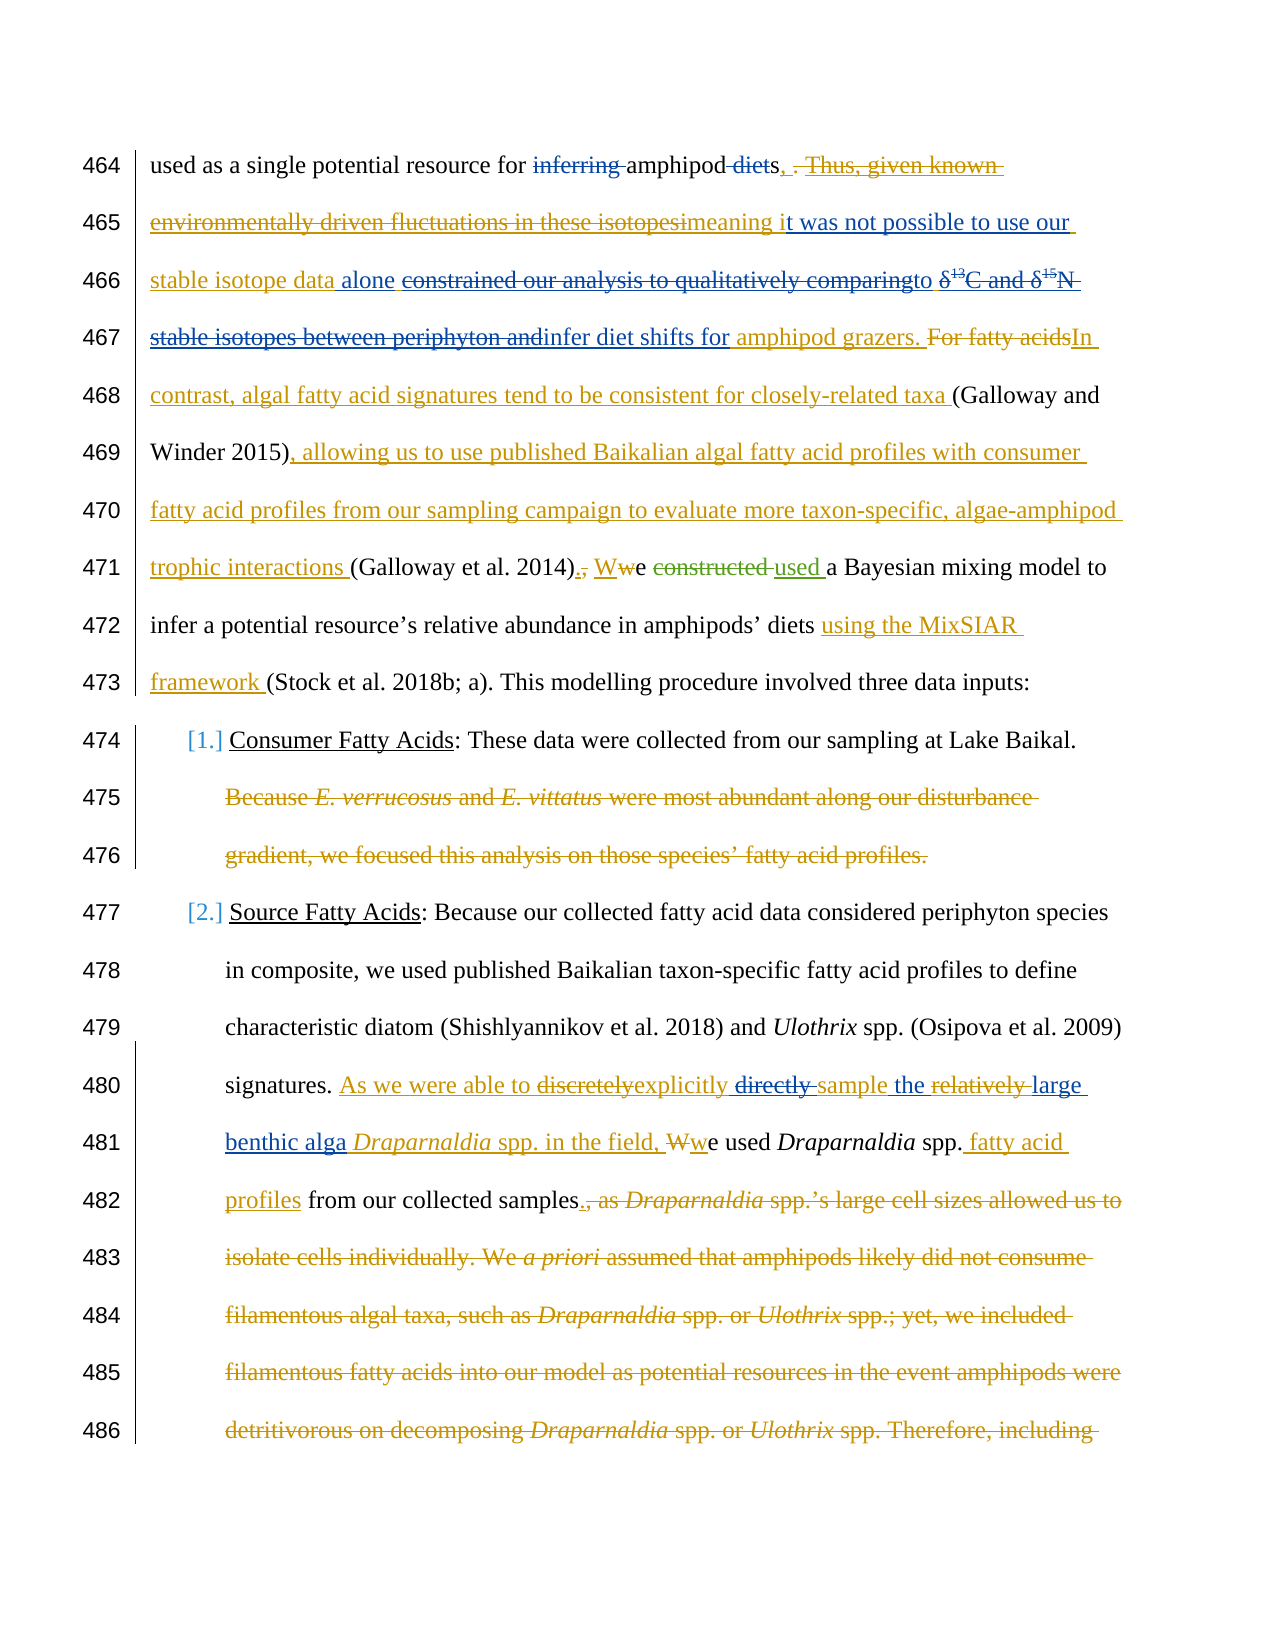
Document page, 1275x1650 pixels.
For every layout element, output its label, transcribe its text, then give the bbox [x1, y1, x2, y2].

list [187, 897, 1125, 1444]
list Consumer Fatty Acids: These data were collected from our sampling at Lake Baikal. [187, 725, 1125, 869]
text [150, 150, 1125, 696]
